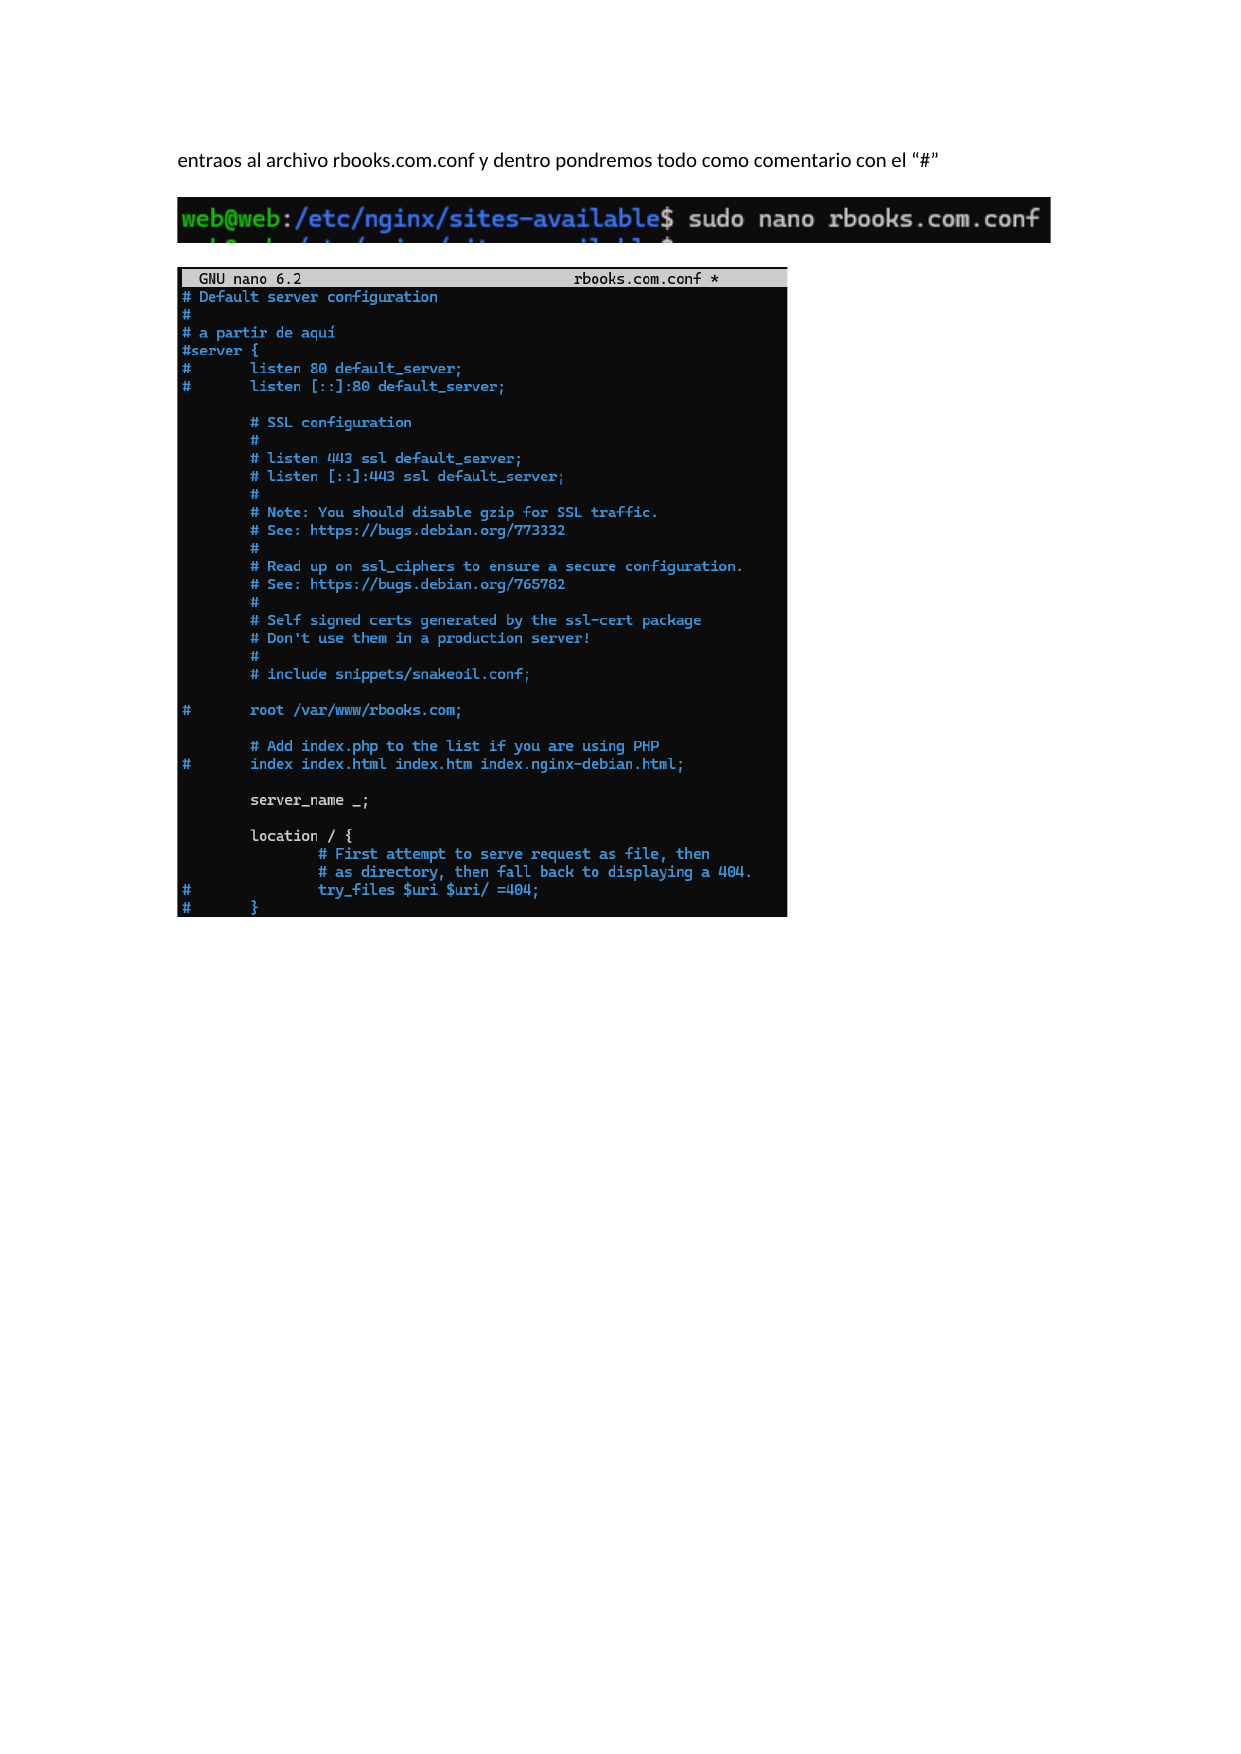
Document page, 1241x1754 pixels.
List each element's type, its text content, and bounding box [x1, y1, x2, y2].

picture [177, 197, 1051, 243]
picture [177, 267, 788, 917]
text entraos al archivo rbooks.com.conf y dentro pondremos todo como comentario con el “#” [177, 148, 1063, 173]
